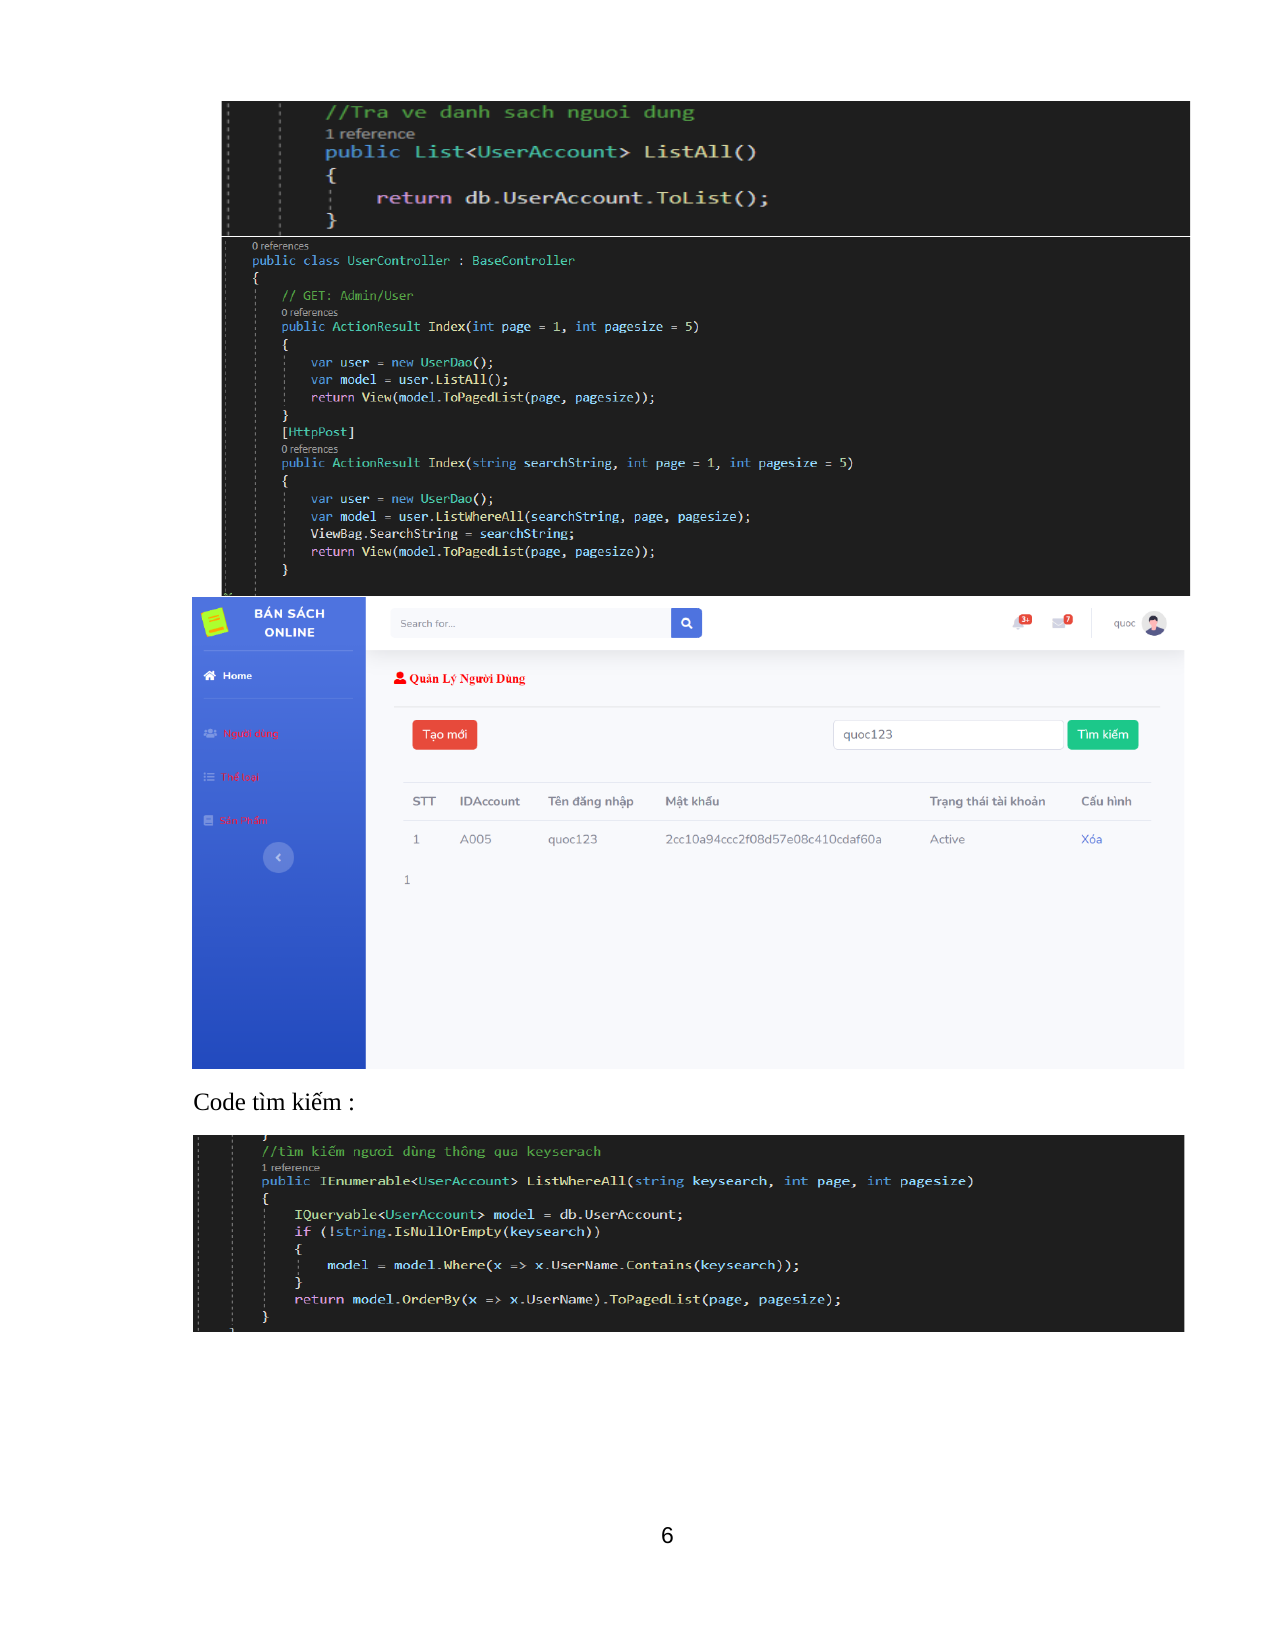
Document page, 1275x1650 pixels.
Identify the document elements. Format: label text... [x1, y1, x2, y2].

picture [221, 101, 1191, 236]
text Code tìm kiếm : [118, 1087, 1216, 1116]
picture [193, 1135, 1185, 1332]
picture [221, 237, 1191, 596]
picture [192, 597, 1185, 1069]
